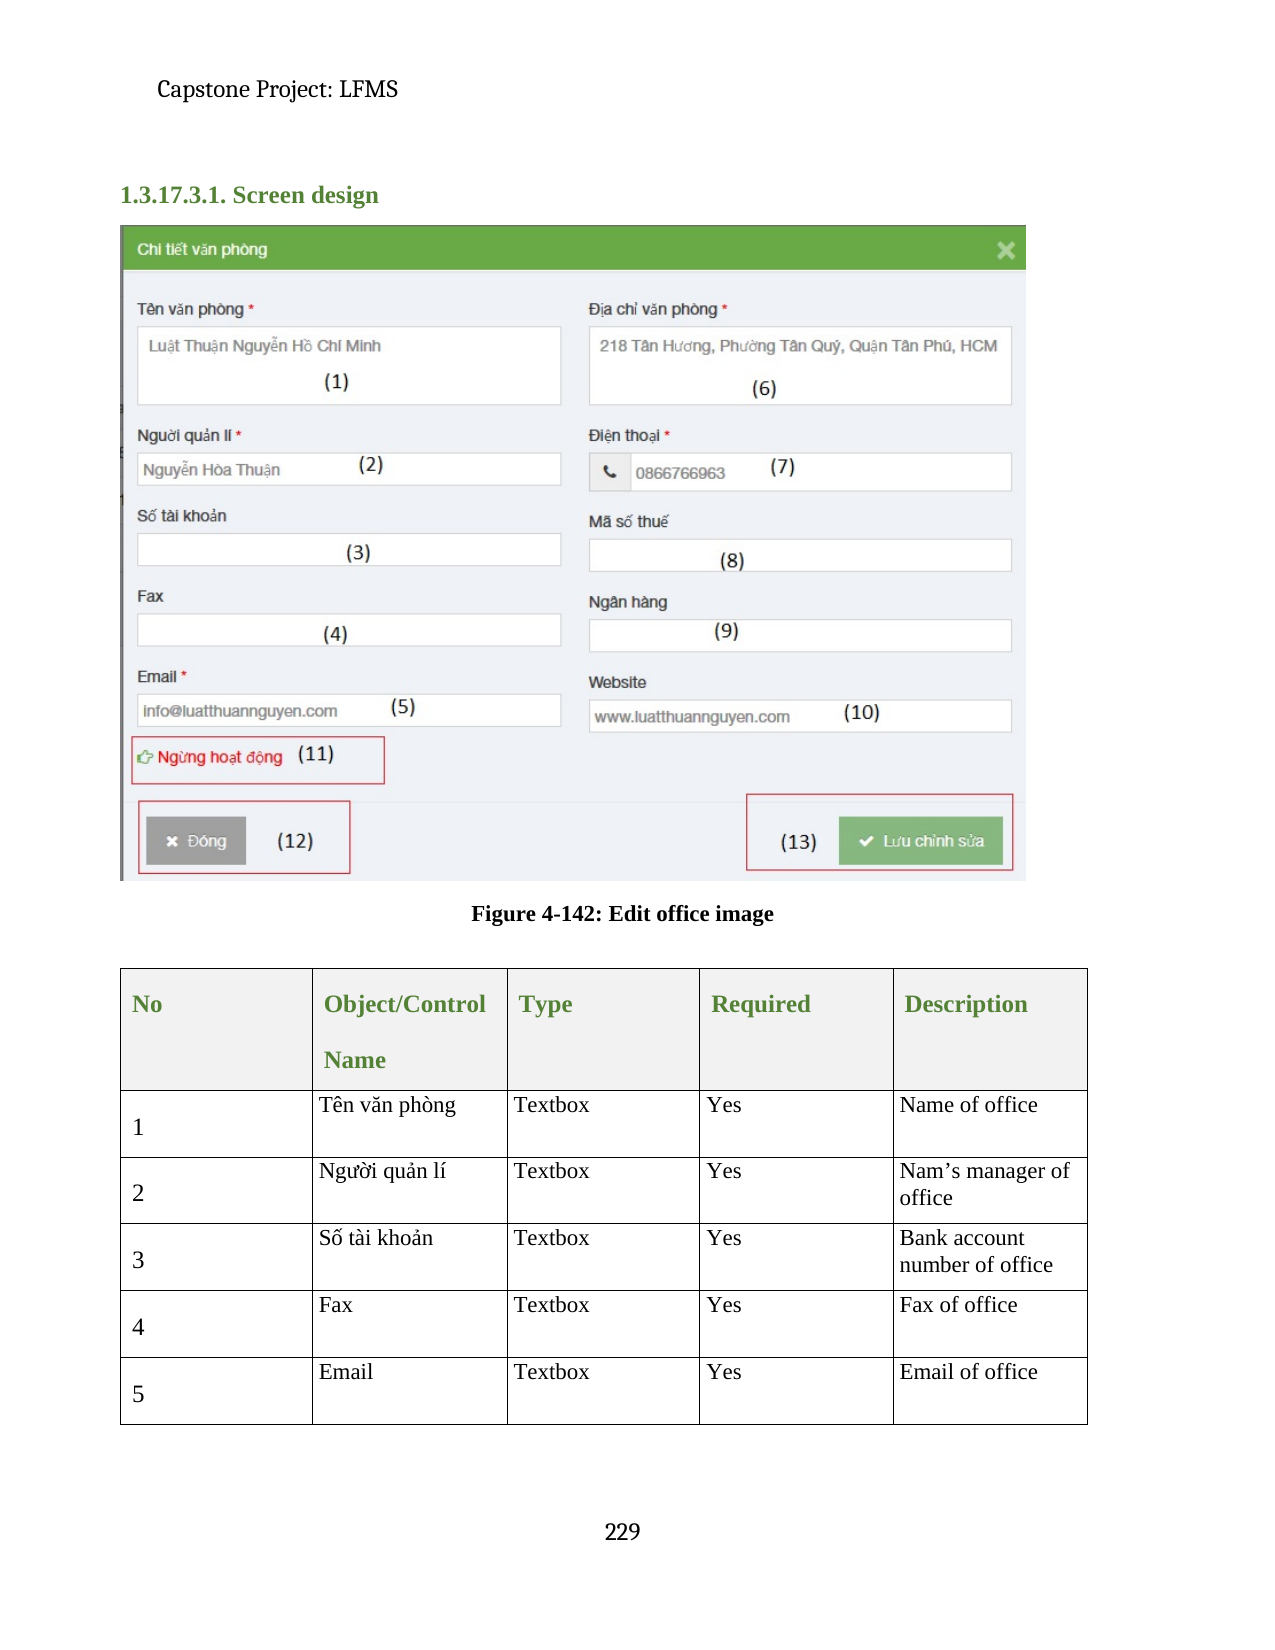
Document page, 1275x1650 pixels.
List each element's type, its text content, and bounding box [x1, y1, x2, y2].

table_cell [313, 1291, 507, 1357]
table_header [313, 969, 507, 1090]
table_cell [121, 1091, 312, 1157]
picture [120, 225, 1026, 881]
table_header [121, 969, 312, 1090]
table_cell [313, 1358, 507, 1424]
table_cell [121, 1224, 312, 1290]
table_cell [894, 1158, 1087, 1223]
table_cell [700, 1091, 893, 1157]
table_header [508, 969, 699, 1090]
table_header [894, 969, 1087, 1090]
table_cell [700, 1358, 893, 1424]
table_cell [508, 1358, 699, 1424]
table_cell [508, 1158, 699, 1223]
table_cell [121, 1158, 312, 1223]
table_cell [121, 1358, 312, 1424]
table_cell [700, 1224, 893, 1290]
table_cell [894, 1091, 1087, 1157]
subtitle Screen design [120, 180, 1087, 209]
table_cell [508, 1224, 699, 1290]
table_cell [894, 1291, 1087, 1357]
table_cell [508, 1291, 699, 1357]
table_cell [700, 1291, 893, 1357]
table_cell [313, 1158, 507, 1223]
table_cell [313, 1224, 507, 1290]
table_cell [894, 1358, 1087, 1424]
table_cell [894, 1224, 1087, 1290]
text Figure 4-142: Edit office image [157, 900, 1087, 926]
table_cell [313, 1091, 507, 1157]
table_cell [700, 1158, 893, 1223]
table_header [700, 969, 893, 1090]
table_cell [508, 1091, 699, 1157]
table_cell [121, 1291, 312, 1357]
